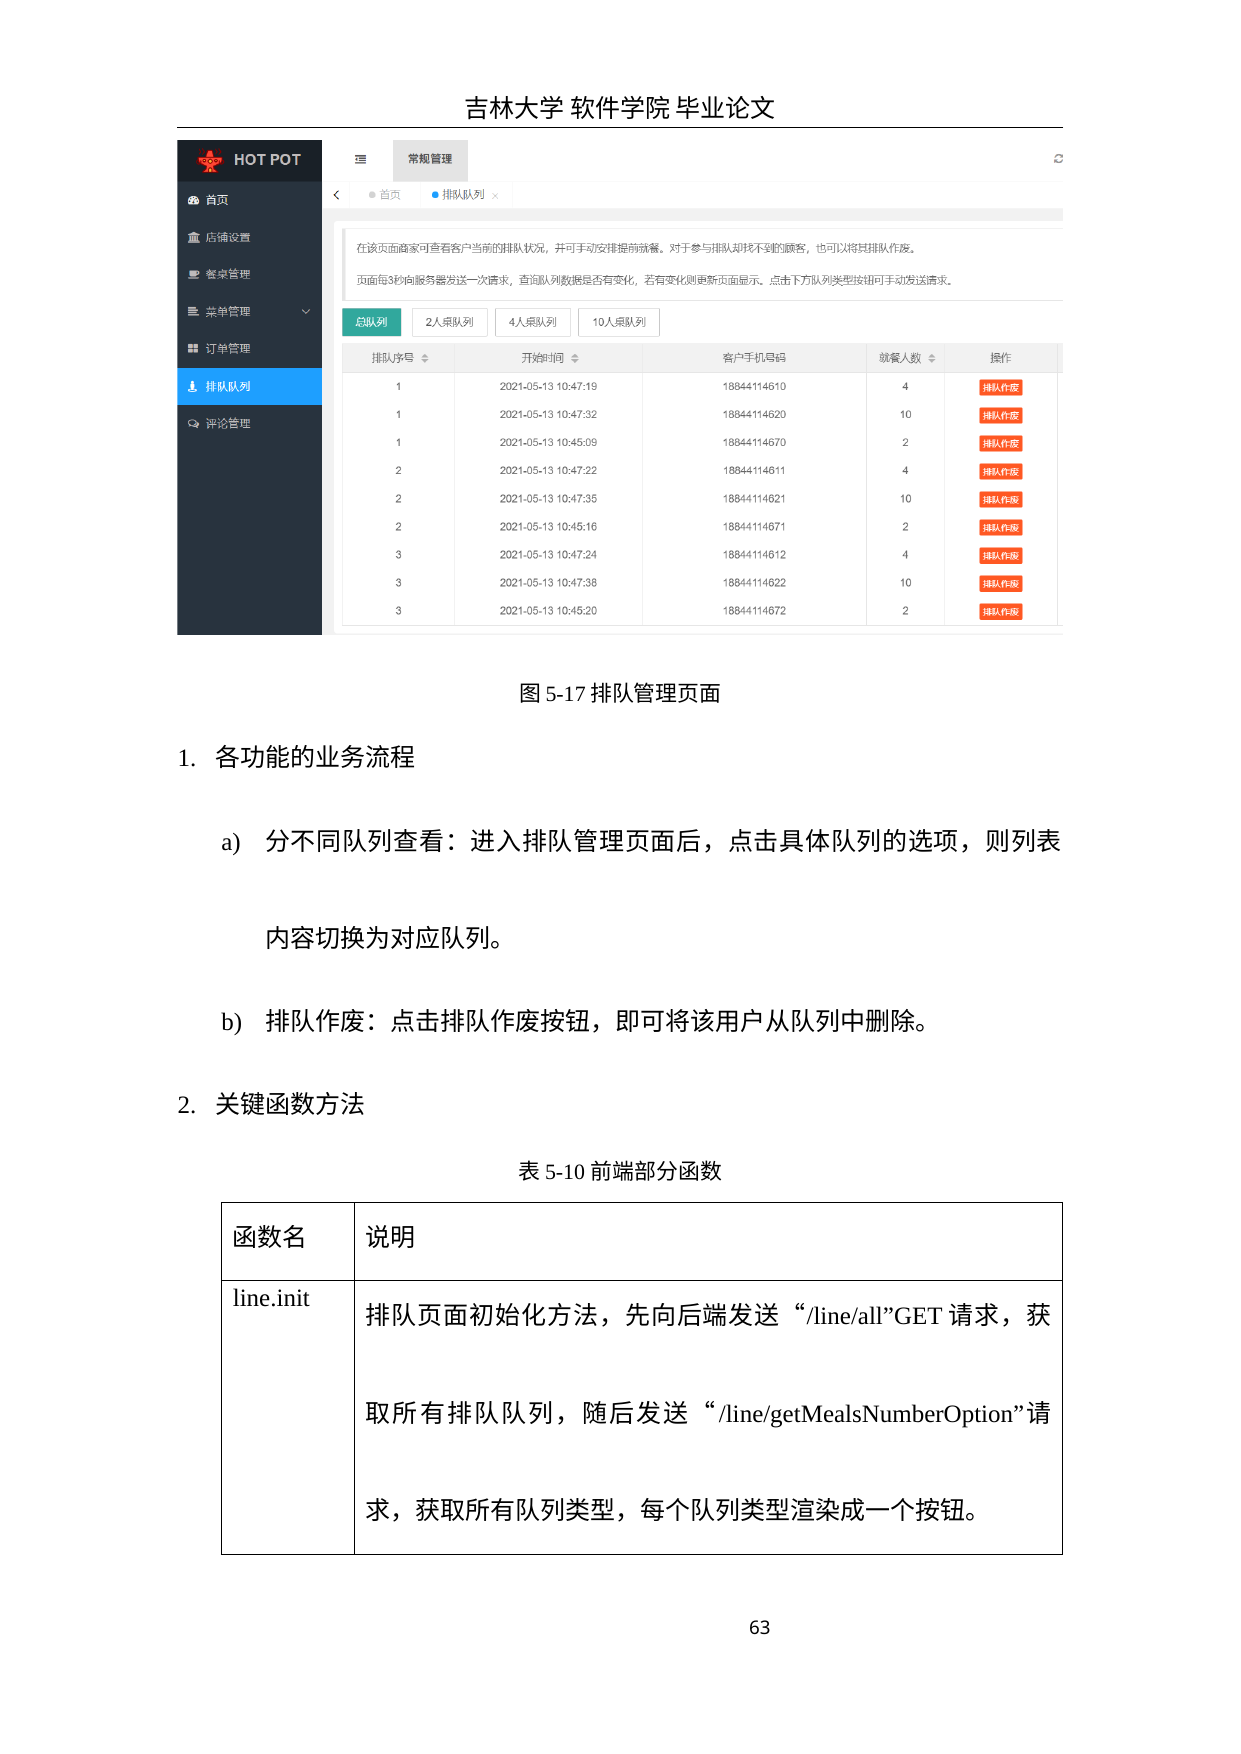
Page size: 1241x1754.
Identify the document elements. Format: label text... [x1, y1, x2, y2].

table_cell line.init [222, 1281, 354, 1554]
text 图5-17排队管理页面 [177, 675, 1063, 708]
picture [177, 140, 1063, 635]
list 各功能的业务流程 [177, 723, 1063, 788]
list 关键函数方法 [177, 1070, 1063, 1135]
list 分不同队列查看：进入排队管理页面后，点击具体队列的选项，则列表内容切换为对应队列。 [221, 807, 1063, 969]
text 表5-10 前端部分函数 [177, 1153, 1063, 1186]
table_header 函数名 [222, 1203, 354, 1280]
table_header 说明 [355, 1203, 1062, 1280]
list 排队作废：点击排队作废按钮，即可将该用户从队列中删除。 [221, 987, 1063, 1052]
table_cell 排队页面初始化方法，先向后端发送“/line/all”GET请求，获取所有排队队列，随后发送“/line/getMealsNumberOption”请求，获取所有队列类型，每个队列类型渲染成一个按钮。 [355, 1281, 1062, 1554]
